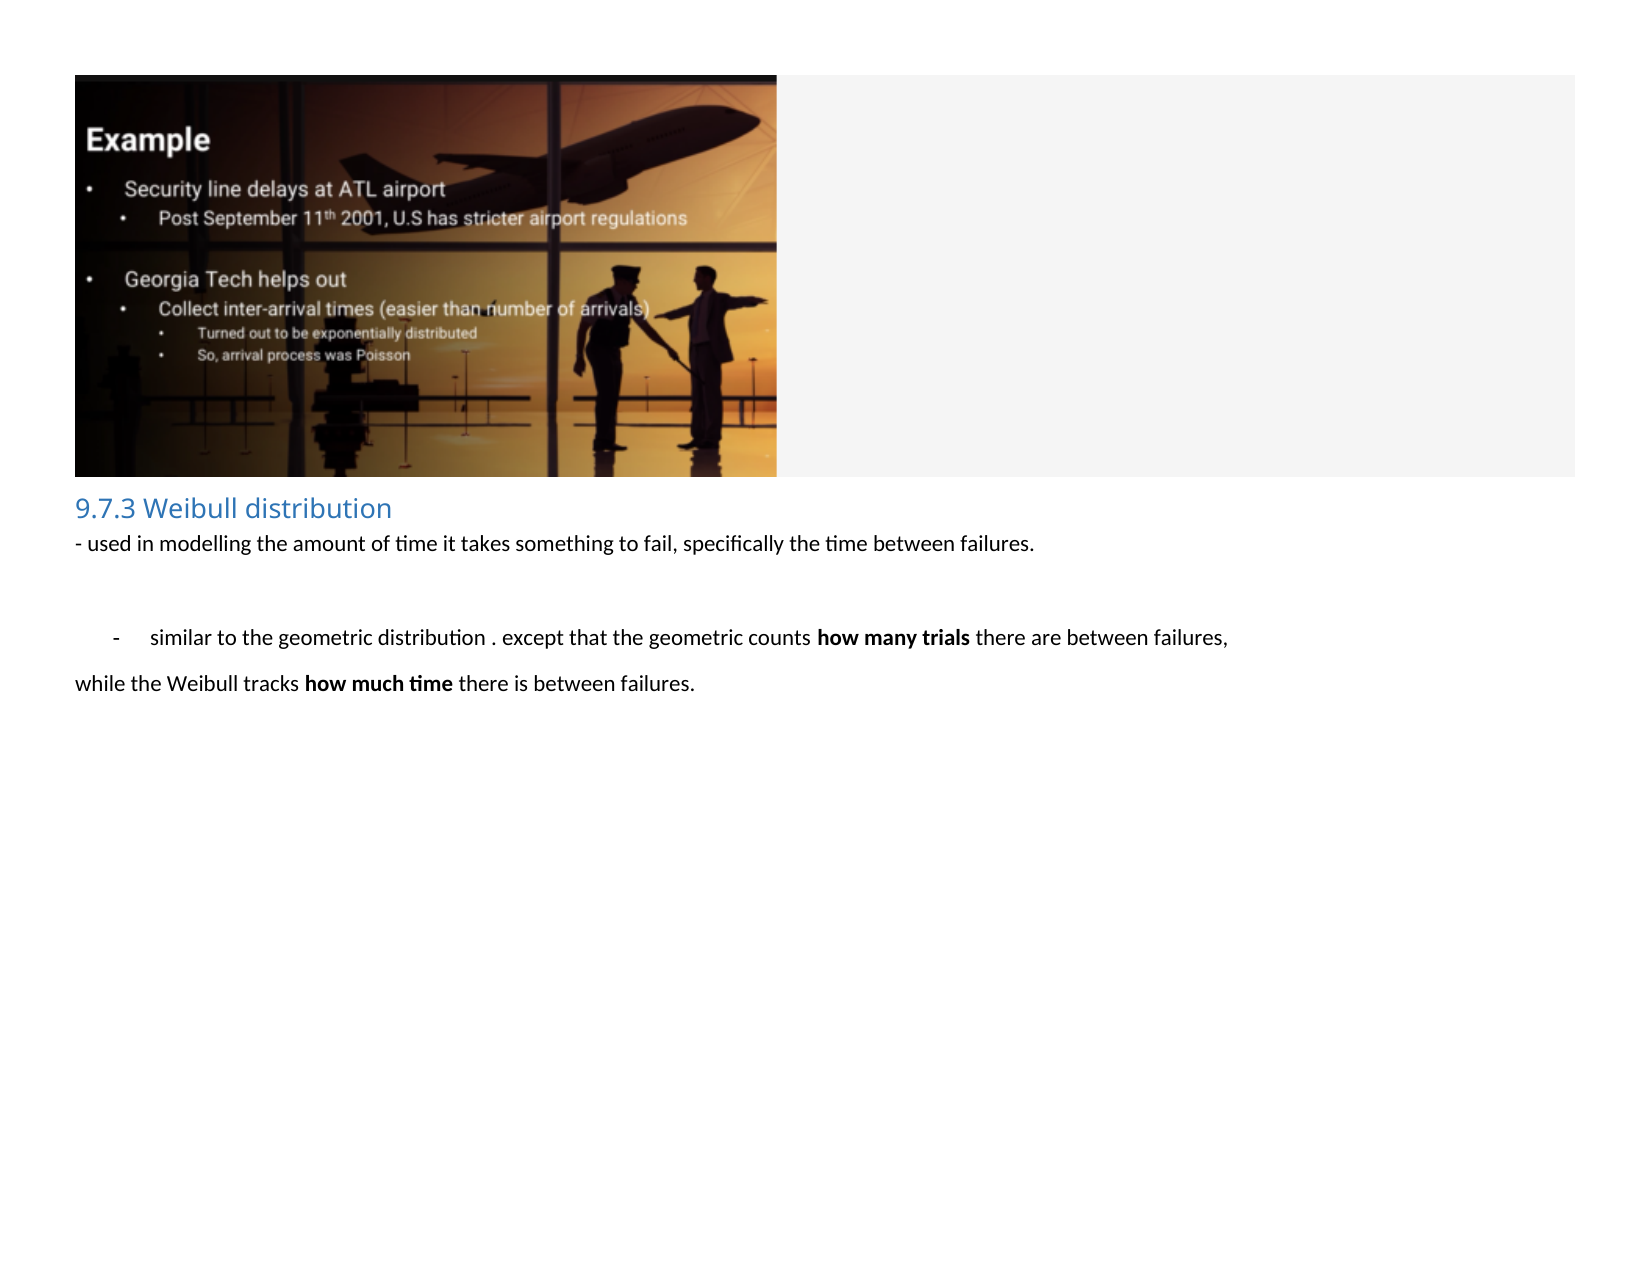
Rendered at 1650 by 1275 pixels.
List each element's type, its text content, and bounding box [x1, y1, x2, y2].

subtitle 9.7.3 Weibull distribution [75, 489, 1575, 526]
picture [75, 75, 777, 477]
list similar to the geometric distribution . except that the geometric counts how many trials there are between failures, [112, 623, 1575, 651]
text - used in modelling the amount of time it takes something to fail, specifically the time between failures. [75, 529, 1575, 557]
text while the Weibull tracks how much time there is between failures. [75, 669, 1575, 698]
